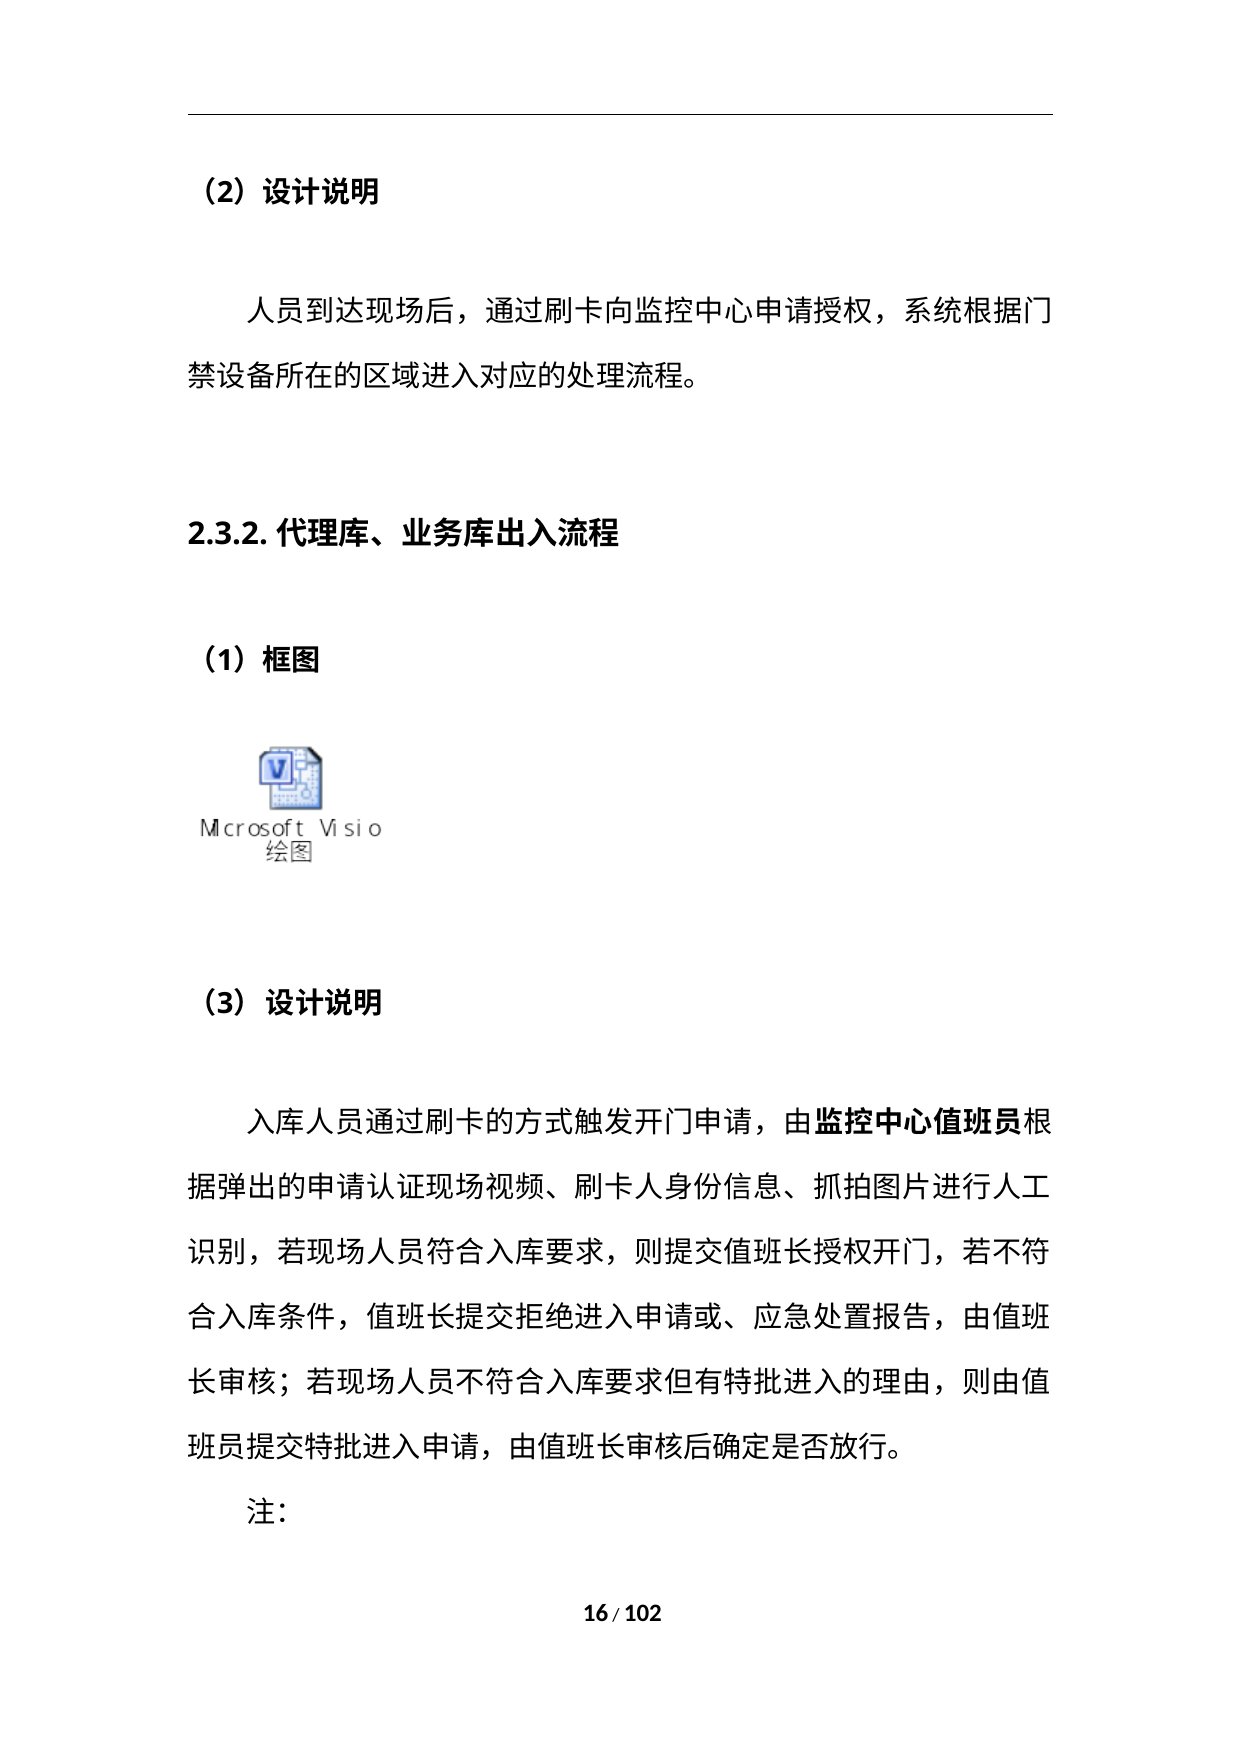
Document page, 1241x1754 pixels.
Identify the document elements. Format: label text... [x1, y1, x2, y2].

subtitle 代理库、业务库出入流程 [187, 498, 1053, 563]
text 注： [187, 1477, 1053, 1542]
subtitle （2）设计说明 [187, 157, 1053, 222]
subtitle （1）框图 [187, 626, 1053, 691]
text 入库人员通过刷卡的方式触发开门申请，由监控中心值班员根据弹出的申请认证现场视频、刷卡人身份信息、抓拍图片进行人工识别，若现场人员符合入库要求，则提交值班长授权开门，若不符合入库条件，值班长提交拒绝进入申请或、应急处置报告，由值班长审核；若现场人员不符合入库要求但有特批进入的理由，则由值班员提交特批进入申请，由值班长审核后确定是否放行。 [187, 1087, 1053, 1477]
subtitle 设计说明 [187, 969, 1053, 1034]
text 人员到达现场后，通过刷卡向监控中心申请授权，系统根据门禁设备所在的区域进入对应的处理流程。 [187, 276, 1053, 406]
